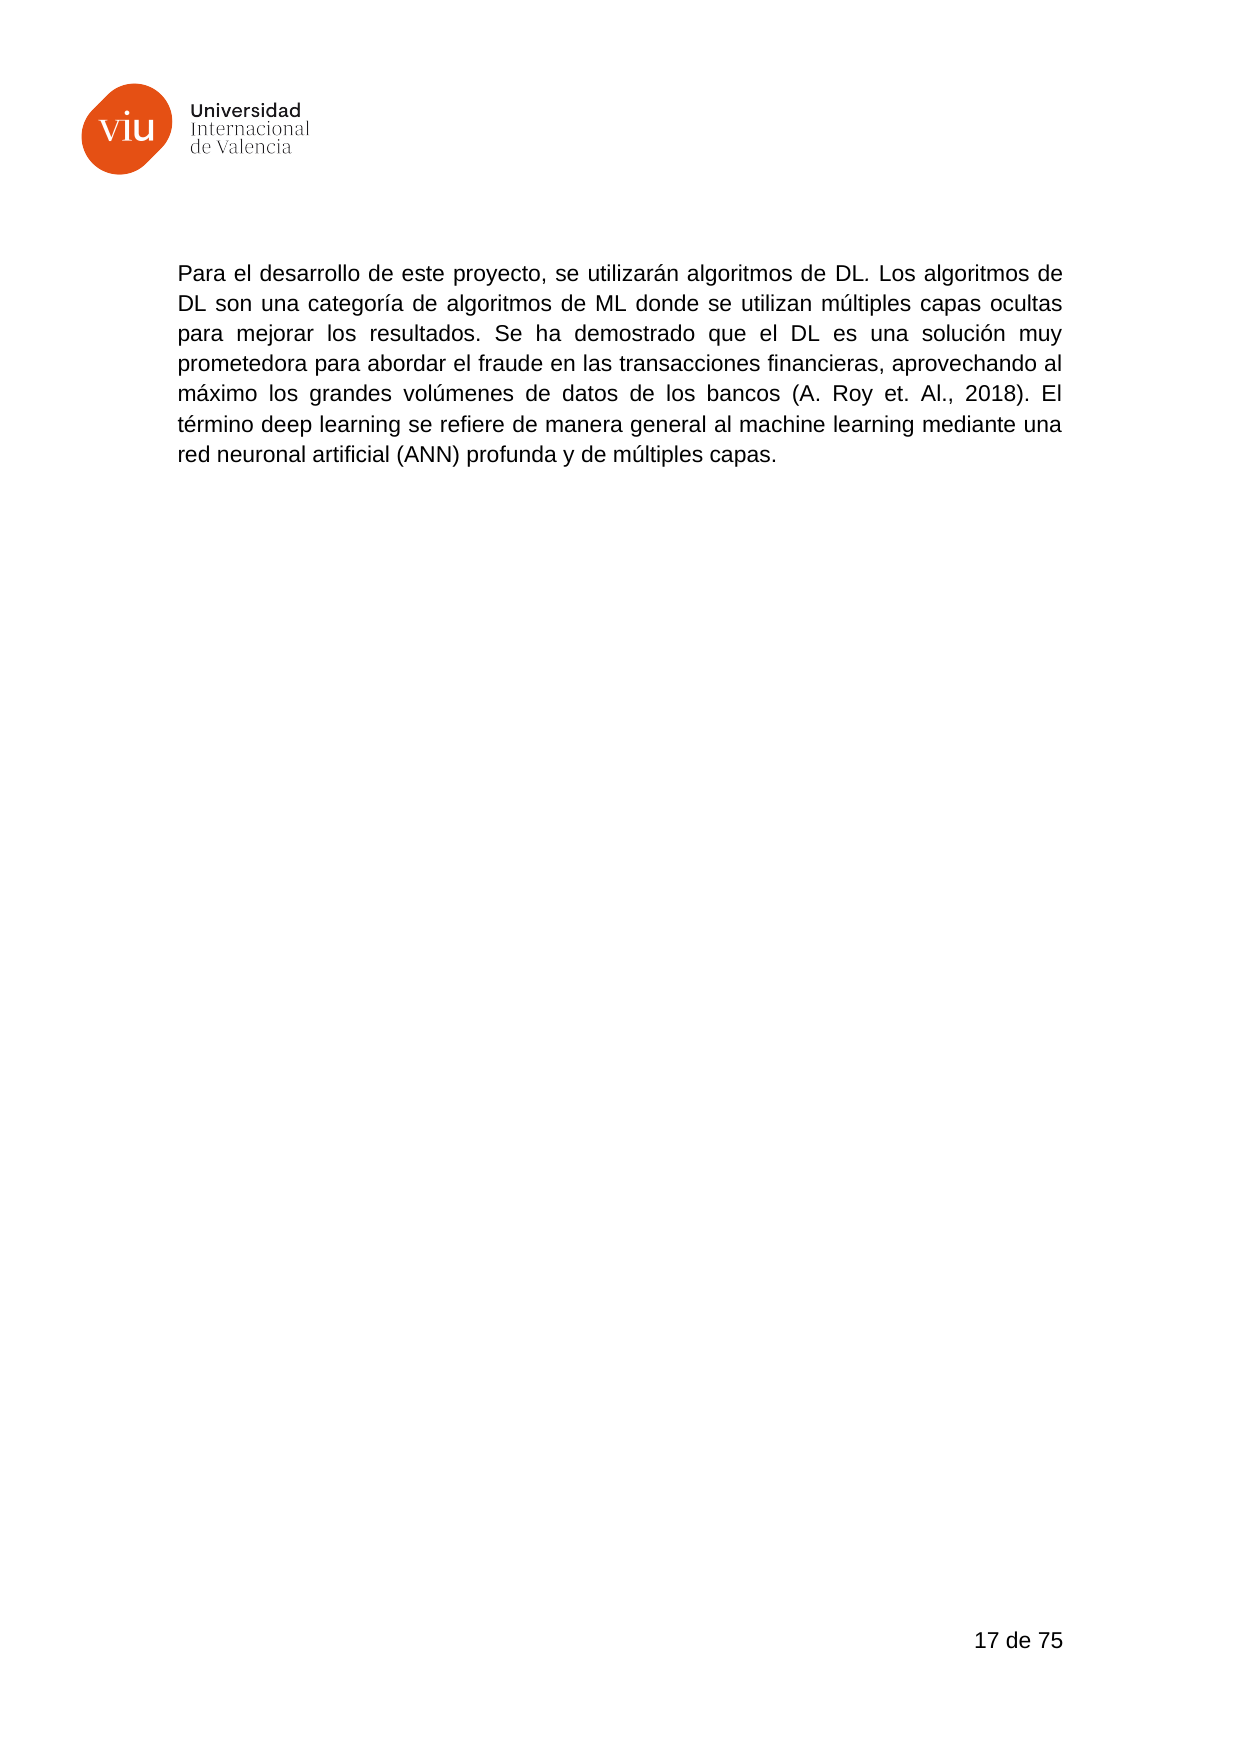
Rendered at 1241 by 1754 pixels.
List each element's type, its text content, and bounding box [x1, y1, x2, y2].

text Para el desarrollo de este proyecto, se utilizarán algoritmos de DL. Los algoritmos de DL son una categoría de algoritmos de ML donde se utilizan múltiples capas ocultas para mejorar los resultados. Se ha demostrado que el DL es una solución muy prometedora para abordar el fraude en las transacciones financieras, aprovechando al máximo los grandes volúmenes de datos de los bancos (A. Roy et. Al., 2018). El término deep learning se refiere de manera general al machine learning mediante una red neuronal artificial (ANN) profunda y de múltiples capas. [177, 259, 1063, 467]
picture [60, 62, 330, 197]
